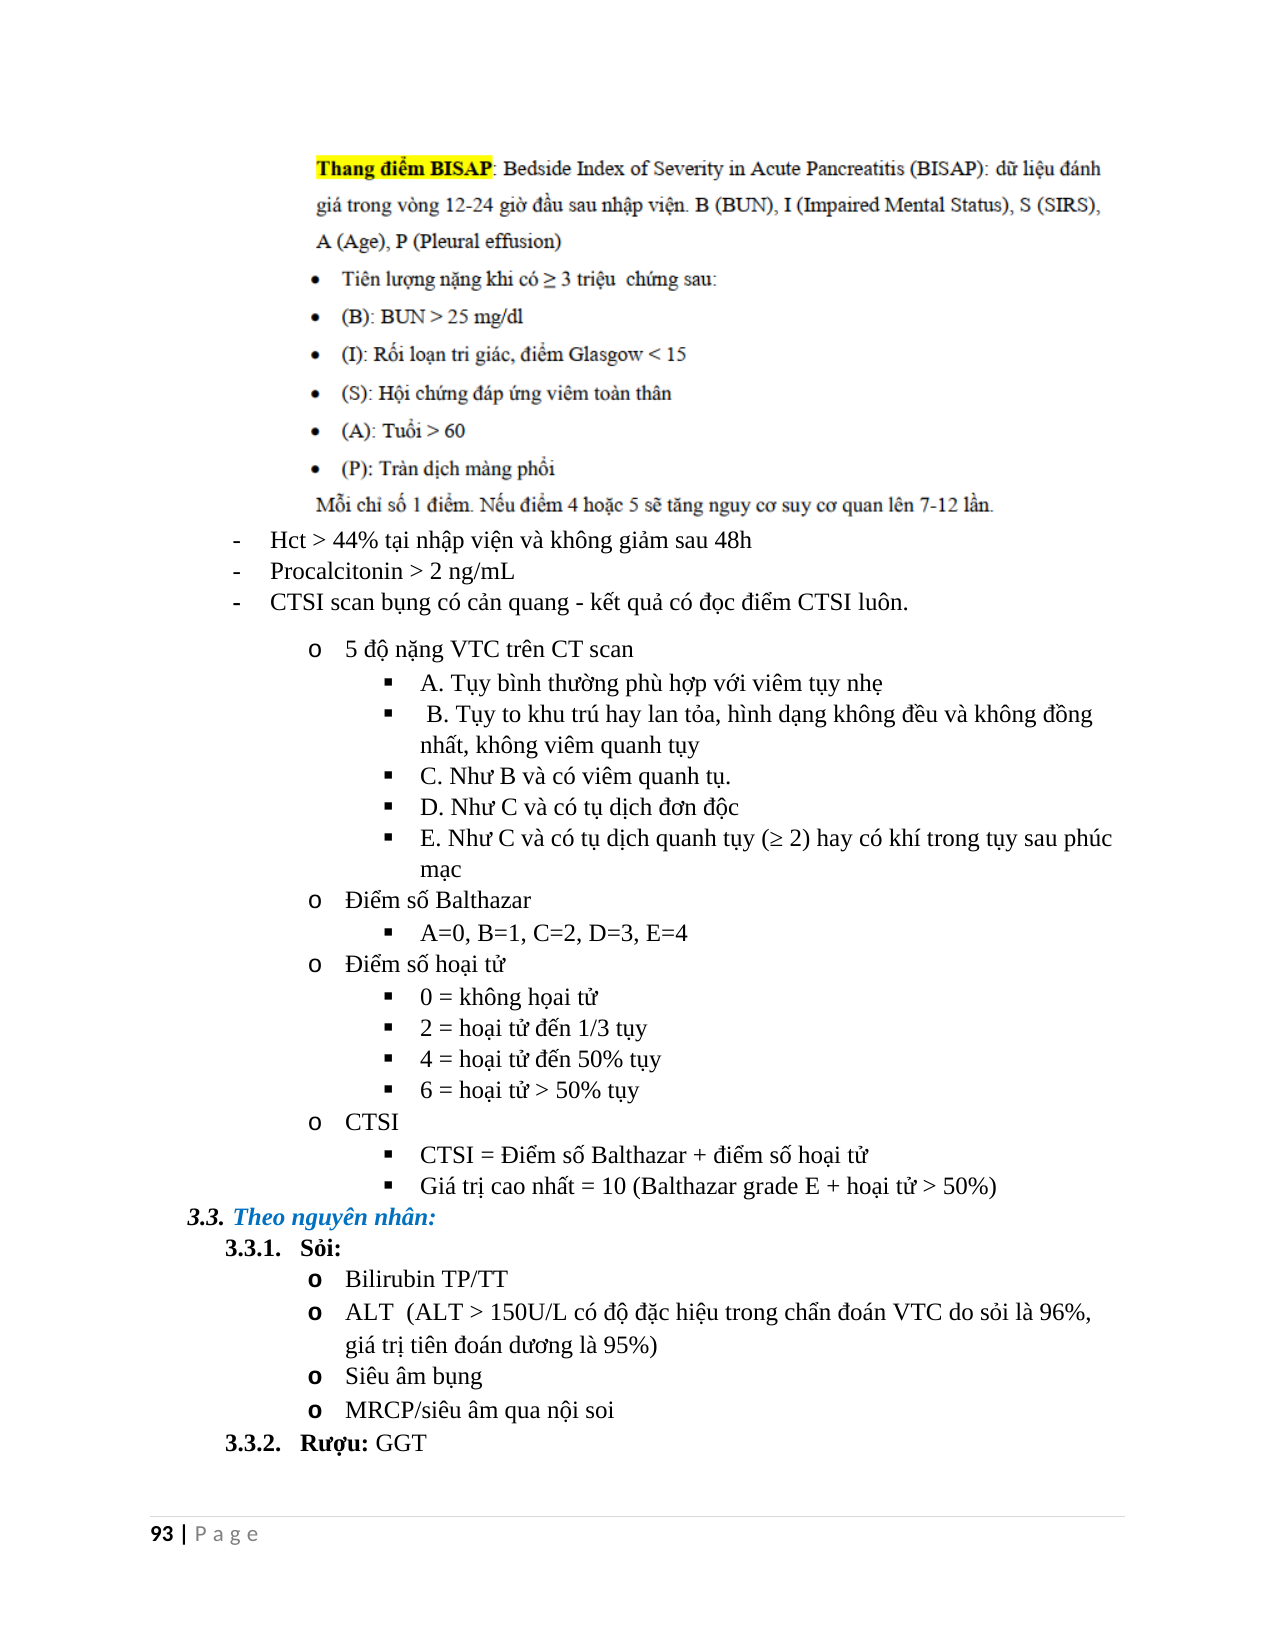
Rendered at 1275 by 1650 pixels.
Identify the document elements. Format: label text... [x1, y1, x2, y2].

list Sỏi: [225, 1233, 1125, 1262]
list Procalcitonin > 2 ng/mL [232, 556, 1125, 584]
list Hct > 44% tại nhập viện và không giảm sau 48h [232, 525, 1125, 553]
list 0 = không họai tử [382, 982, 1125, 1011]
list A. Tụy bình thường phù hợp với viêm tụy nhẹ [382, 668, 1125, 696]
list 5 độ nặng VTC trên CT scan [307, 634, 1125, 665]
list Điểm số Balthazar [307, 885, 1125, 916]
list MRCP/siêu âm qua nội soi [307, 1395, 1125, 1426]
list ALT (ALT > 150U/L có độ đặc hiệu trong chẩn đoán VTC do sỏi là 96%, giá trị tiên đoán dương là 95%) [307, 1297, 1125, 1359]
list Rượu: GGT [225, 1428, 1125, 1457]
list CTSI = Điểm số Balthazar + điểm số hoại tử [382, 1140, 1125, 1169]
list 6 = hoại tử > 50% tụy [382, 1076, 1125, 1104]
list Bilirubin TP/TT [307, 1264, 1125, 1295]
picture [300, 150, 1140, 523]
list Giá trị cao nhất = 10 (Balthazar grade E + hoại tử > 50%) [382, 1171, 1125, 1200]
list Theo nguyên nhân: [187, 1202, 1125, 1231]
list D. Như C và có tụ dịch đơn độc [382, 792, 1125, 821]
list CTSI scan bụng có cản quang - kết quả có đọc điểm CTSI luôn. [232, 587, 1125, 616]
list E. Như C và có tụ dịch quanh tụy (≥ 2) hay có khí trong tụy sau phúc mạc [382, 823, 1125, 883]
list 2 = hoại tử đến 1/3 tụy [382, 1013, 1125, 1042]
list Điểm số hoại tử [307, 949, 1125, 980]
list 4 = hoại tử đến 50% tụy [382, 1044, 1125, 1073]
list A=0, B=1, C=2, D=3, E=4 [382, 918, 1125, 947]
list B. Tụy to khu trú hay lan tỏa, hình dạng không đều và không đồng nhất, không viêm quanh tụy [382, 699, 1125, 758]
list CTSI [307, 1107, 1125, 1137]
list Siêu âm bụng [307, 1361, 1125, 1392]
list C. Như B và có viêm quanh tụ. [382, 761, 1125, 789]
